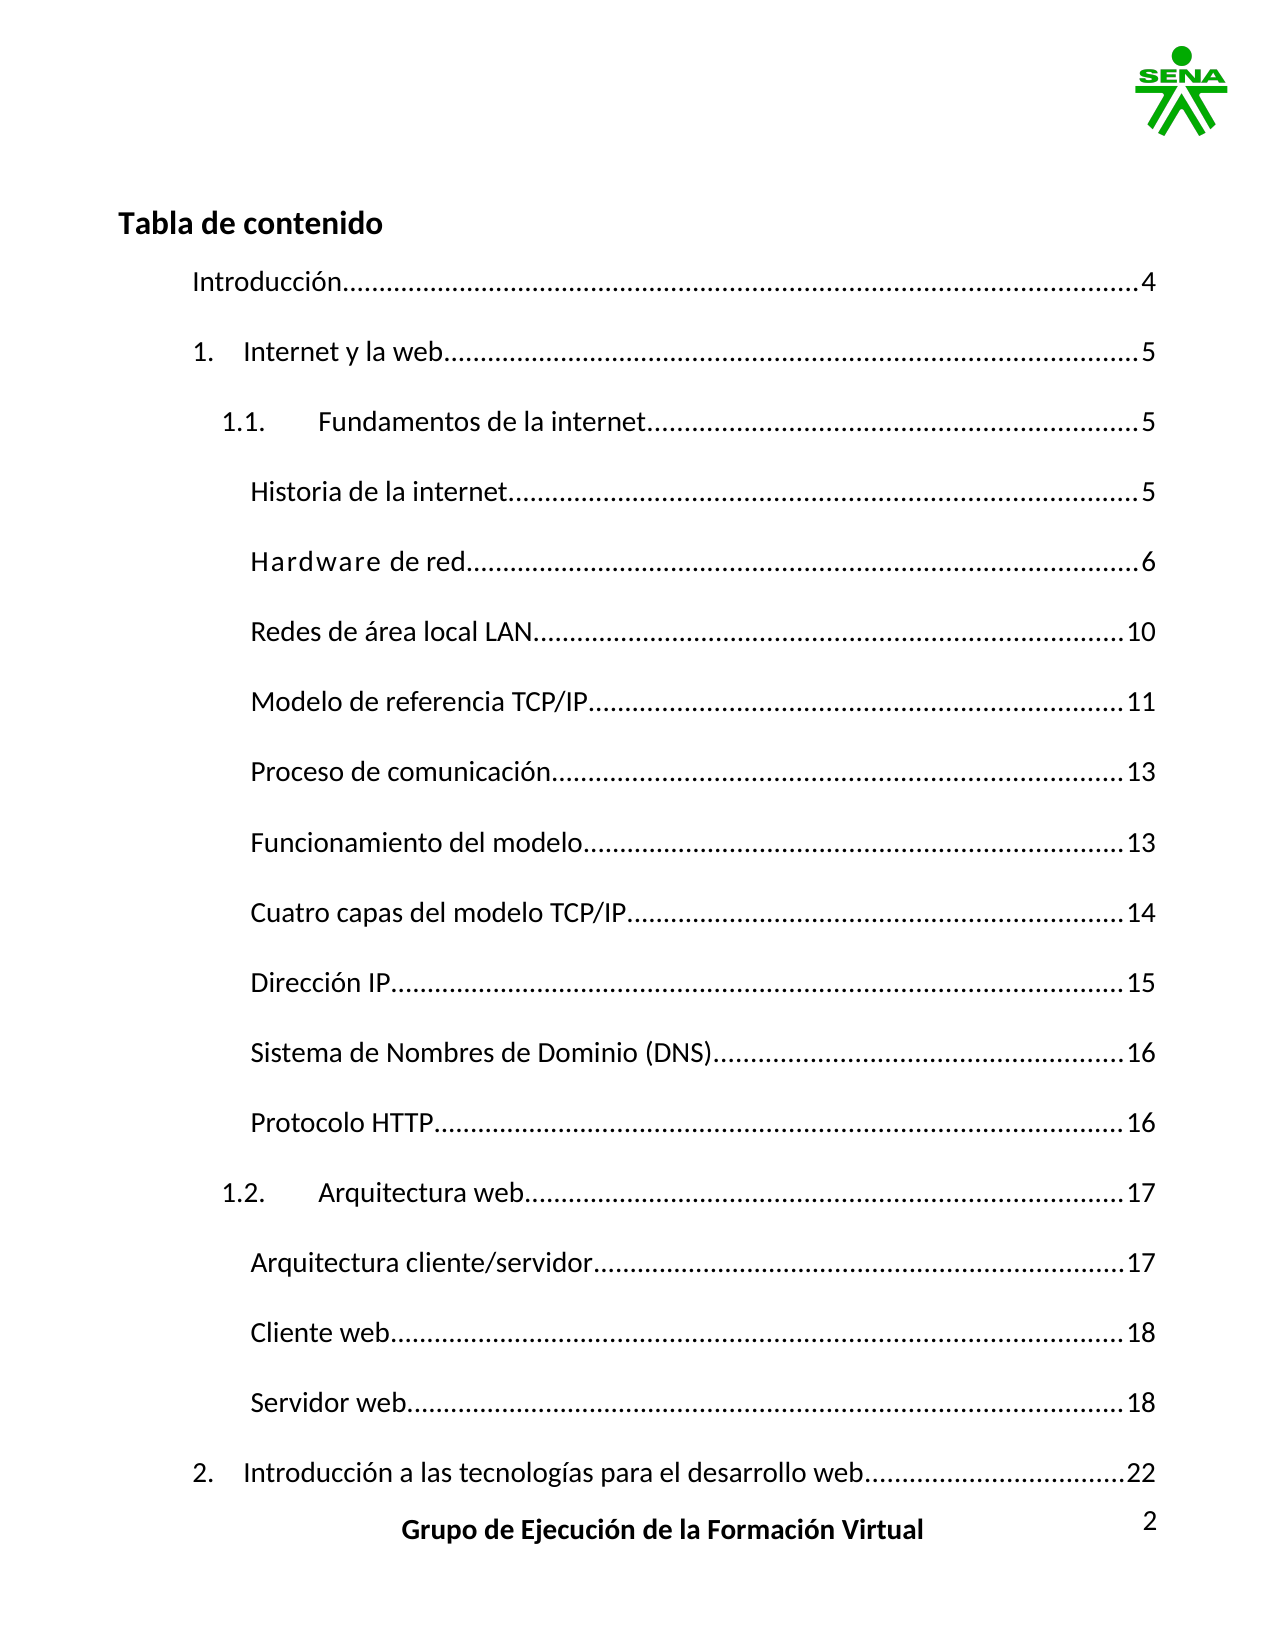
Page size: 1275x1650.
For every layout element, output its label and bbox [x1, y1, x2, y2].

picture [1135, 46, 1228, 136]
